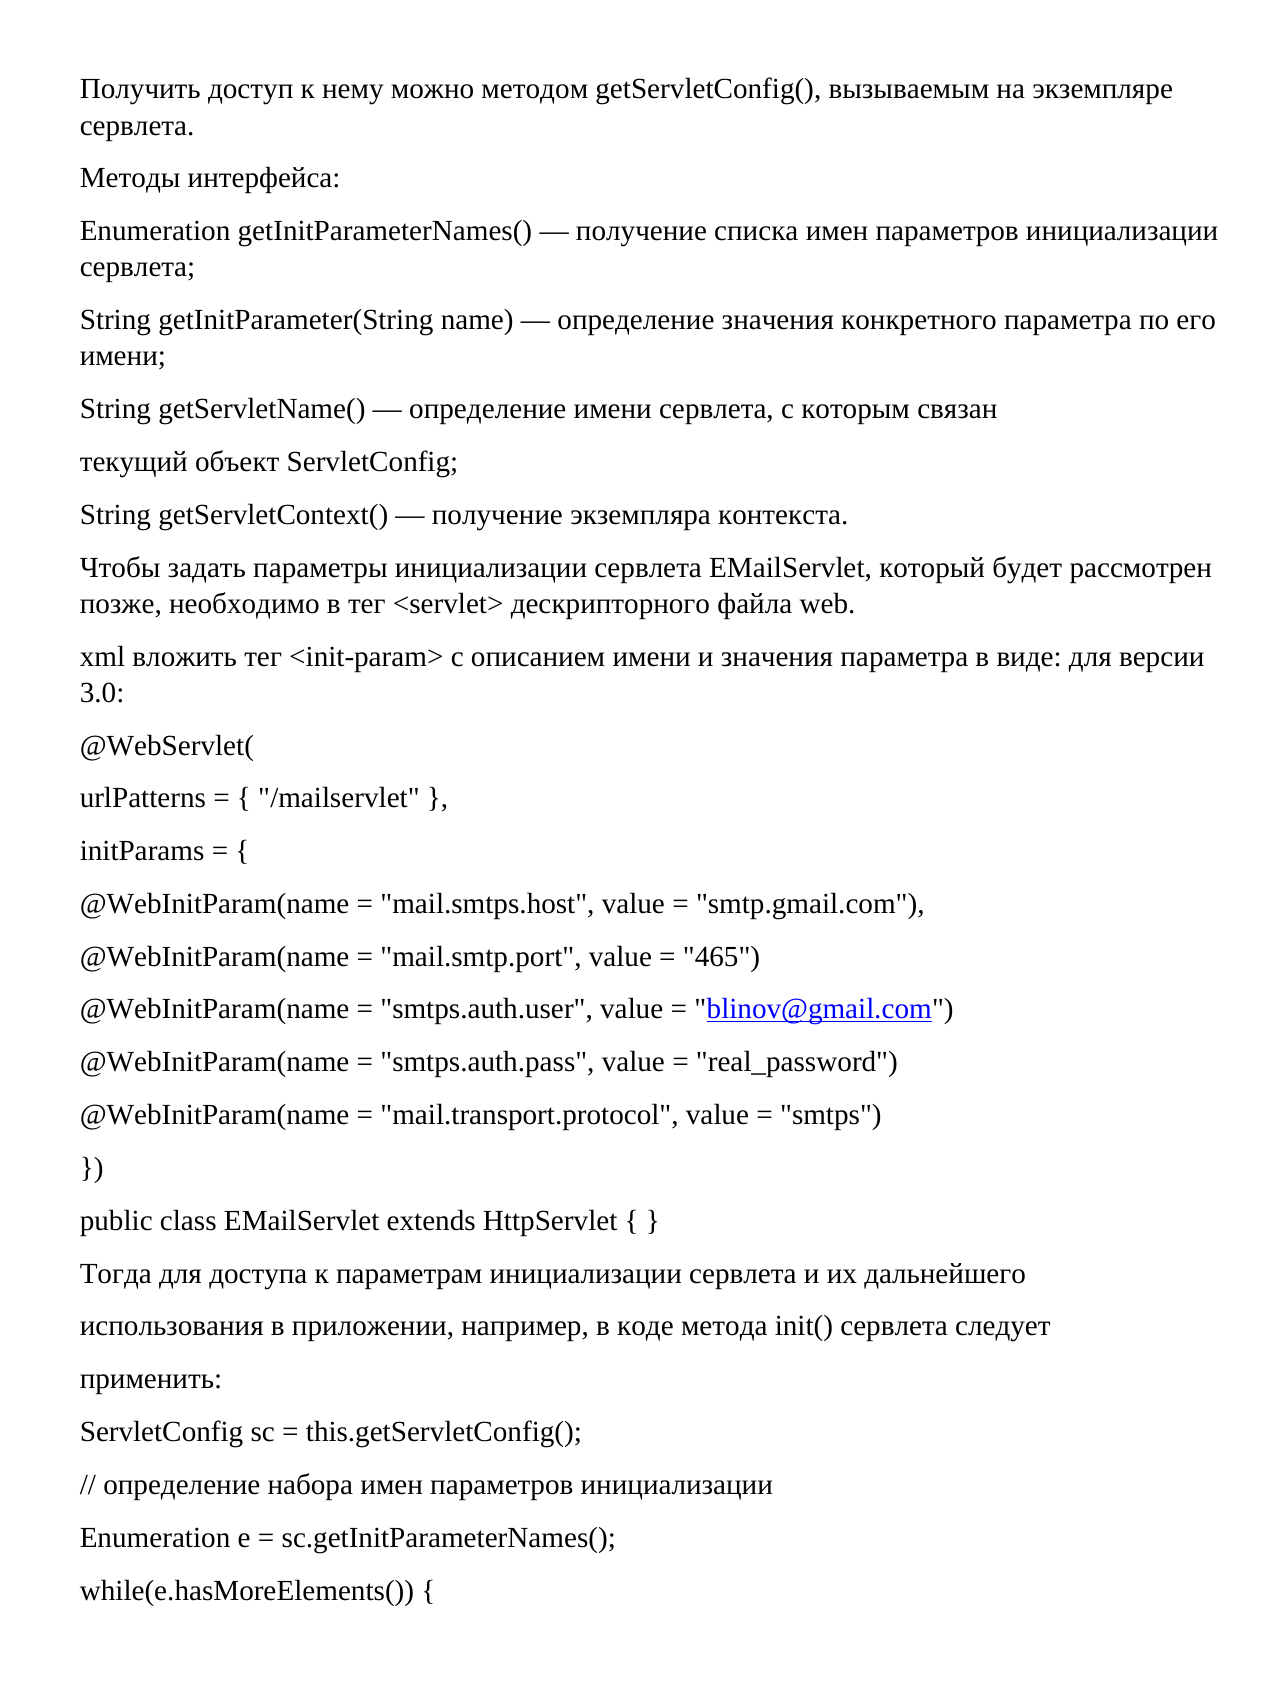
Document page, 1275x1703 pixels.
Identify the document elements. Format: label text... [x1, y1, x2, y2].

text @WebInitParam(name = "smtps.auth.user", value = "blinov@gmail.com") [79, 992, 1252, 1025]
text @WebInitParam(name = "mail.smtp.port", value = "465") [79, 939, 1252, 972]
text Enumeration getInitParameterNames() — получение списка имен параметров инициализации сервлета; [79, 213, 1252, 283]
text @WebInitParam(name = "mail.smtps.host", value = "smtp.gmail.com"), [79, 886, 1252, 919]
text Тогда для доступа к параметрам инициализации сервлета и их дальнейшего [79, 1256, 1252, 1289]
text String getServletContext() — получение экземпляра контекста. [79, 497, 1252, 530]
text ServletConfig sc = this.getServletConfig(); [79, 1414, 1252, 1448]
text Методы интерфейса: [79, 161, 1252, 194]
text @WebInitParam(name = "mail.transport.protocol", value = "smtps") [79, 1097, 1252, 1131]
text }) [79, 1150, 1252, 1184]
text текущий объект ServletConfig; [79, 444, 1252, 478]
text xml вложить тег <init-param> с описанием имени и значения параметра в виде: для версии 3.0: [79, 639, 1252, 708]
text String getServletName() — определение имени сервлета, с которым связан [79, 391, 1252, 425]
text while(e.hasMoreElements()) { [79, 1573, 1252, 1606]
text public class EMailServlet extends HttpServlet { } [79, 1203, 1252, 1236]
text // определение набора имен параметров инициализации [79, 1467, 1252, 1501]
text Получить доступ к нему можно методом getServletConfig(), вызываемым на экземпляре сервлета. [79, 72, 1252, 141]
text @WebInitParam(name = "smtps.auth.pass", value = "real_password") [79, 1044, 1252, 1078]
text String getInitParameter(String name) — определение значения конкретного параметра по его имени; [79, 302, 1252, 372]
text @WebServlet( [79, 728, 1252, 761]
text применить: [79, 1361, 1252, 1395]
text Чтобы задать параметры инициализации сервлета EMailServlet, который будет рассмотрен позже, необходимо в тег <servlet> дескрипторного файла web. [79, 550, 1252, 619]
text использования в приложении, например, в коде метода init() сервлета следует [79, 1308, 1252, 1342]
text Enumeration e = sc.getInitParameterNames(); [79, 1520, 1252, 1553]
text initParams = { [79, 833, 1252, 867]
text urlPatterns = { "/mailservlet" }, [79, 780, 1252, 814]
